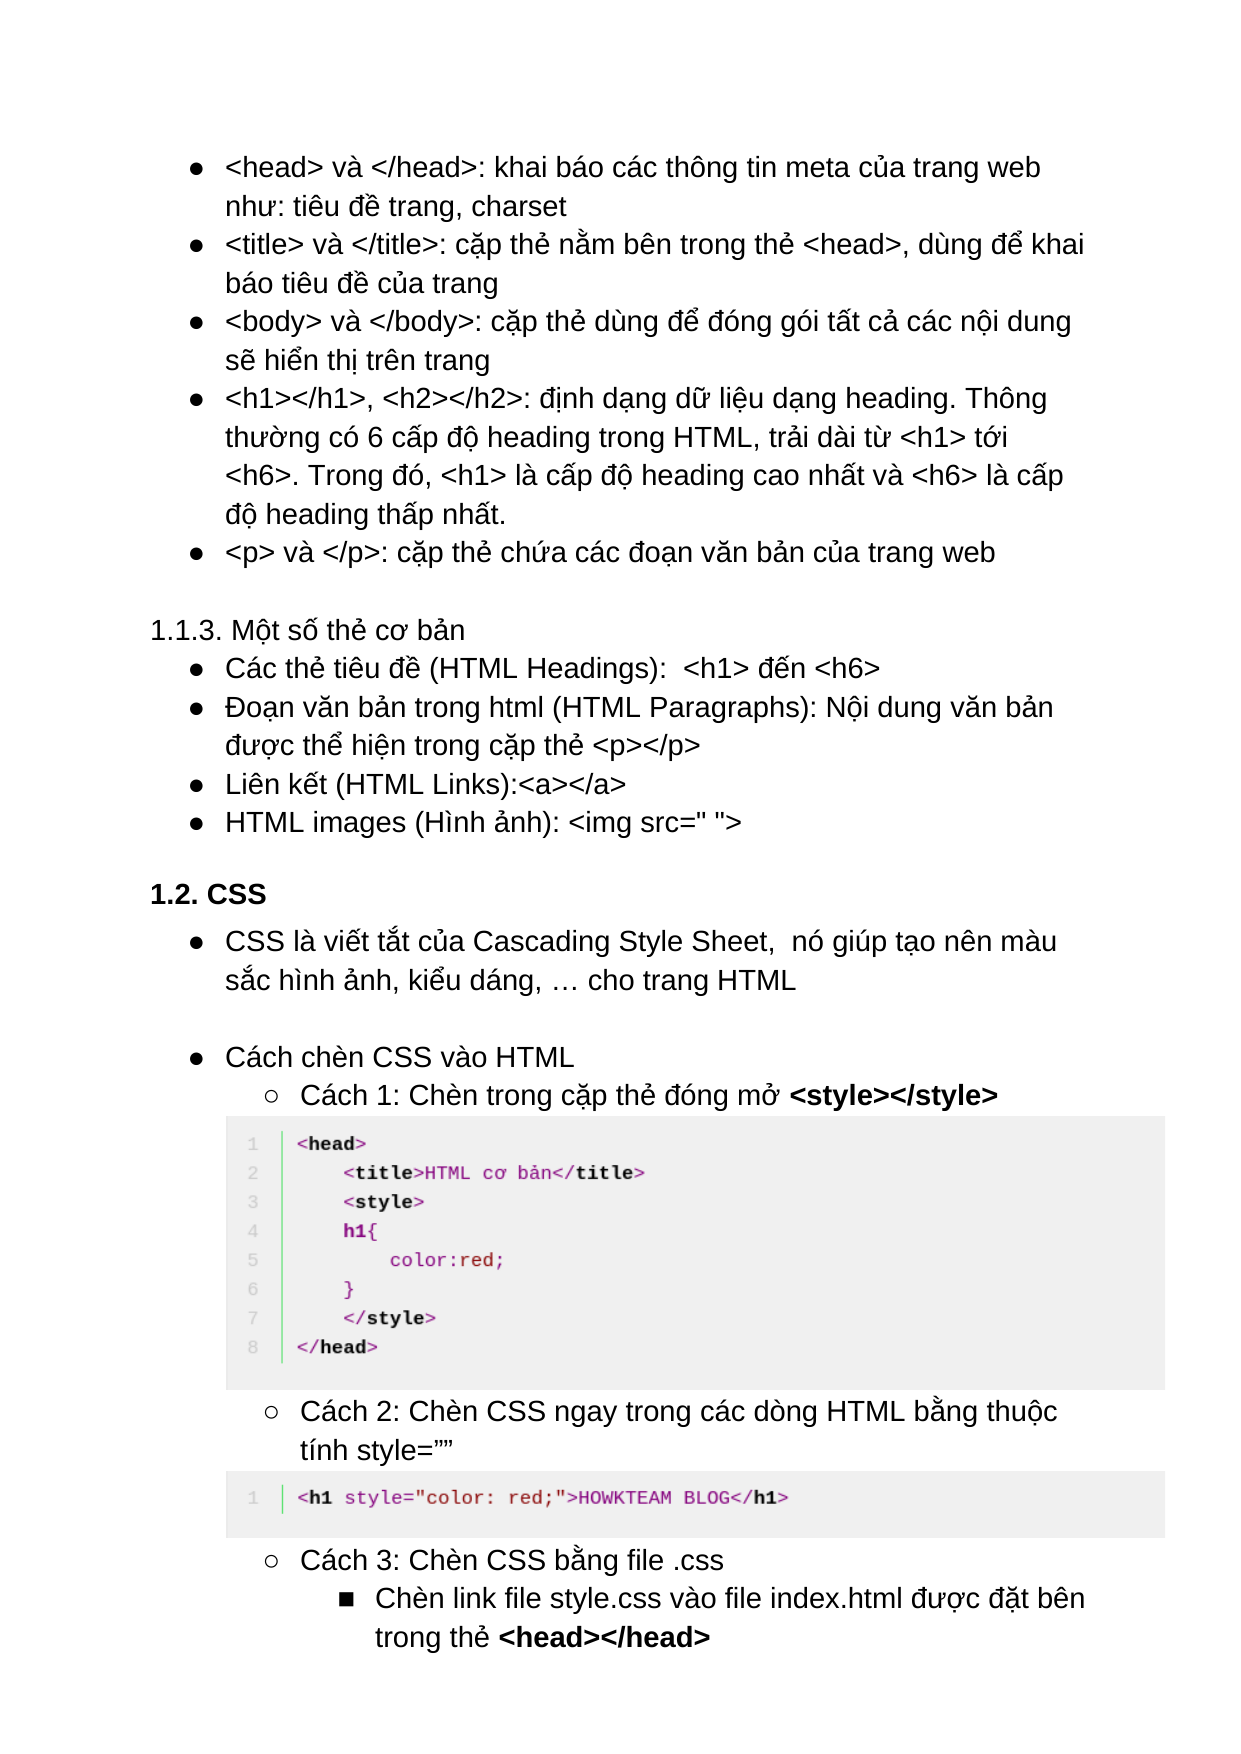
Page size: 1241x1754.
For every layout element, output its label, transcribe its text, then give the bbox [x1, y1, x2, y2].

list Đoạn văn bản trong html (HTML Paragraphs): Nội dung văn bản được thể hiện trong cặp thẻ <p></p> [187, 689, 1090, 762]
list <h1></h1>, <h2></h2>: định dạng dữ liệu dạng heading. Thông thường có 6 cấp độ heading trong HTML, trải dài từ <h1> tới <h6>. Trong đó, <h1> là cấp độ heading cao nhất và <h6> là cấp độ heading thấp nhất. [187, 381, 1090, 530]
text 1.1.3. Một số thẻ cơ bản [150, 612, 1090, 646]
list HTML images (Hình ảnh): <img src=" "> [187, 805, 1090, 839]
list Cách chèn CSS vào HTML [187, 1039, 1090, 1073]
list Liên kết (HTML Links):<a></a> [187, 767, 1090, 800]
list <title> và </title>: cặp thẻ nằm bên trong thẻ <head>, dùng để khai báo tiêu đề của trang [187, 227, 1090, 299]
list Các thẻ tiêu đề (HTML Headings): <h1> đến <h6> [187, 651, 1090, 684]
subtitle 1.2. CSS [150, 877, 1090, 911]
list <body> và </body>: cặp thẻ dùng để đóng gói tất cả các nội dung sẽ hiển thị trên trang [187, 304, 1090, 376]
list <head> và </head>: khai báo các thông tin meta của trang web như: tiêu đề trang, charset [187, 150, 1090, 222]
list Cách 3: Chèn CSS bằng file .css [262, 1543, 1090, 1576]
list Cách 2: Chèn CSS ngay trong các dòng HTML bằng thuộc tính style=”” [262, 1394, 1090, 1466]
list Cách 1: Chèn trong cặp thẻ đóng mở <style></style> [262, 1078, 1090, 1112]
list CSS là viết tắt của Cascading Style Sheet, nó giúp tạo nên màu sắc hình ảnh, kiểu dáng, … cho trang HTML [187, 924, 1090, 996]
picture [225, 1471, 1166, 1538]
list <p> và </p>: cặp thẻ chứa các đoạn văn bản của trang web [187, 535, 1090, 569]
list Chèn link file style.css vào file index.html được đặt bên trong thẻ <head></head> [337, 1581, 1090, 1653]
picture [225, 1116, 1166, 1390]
